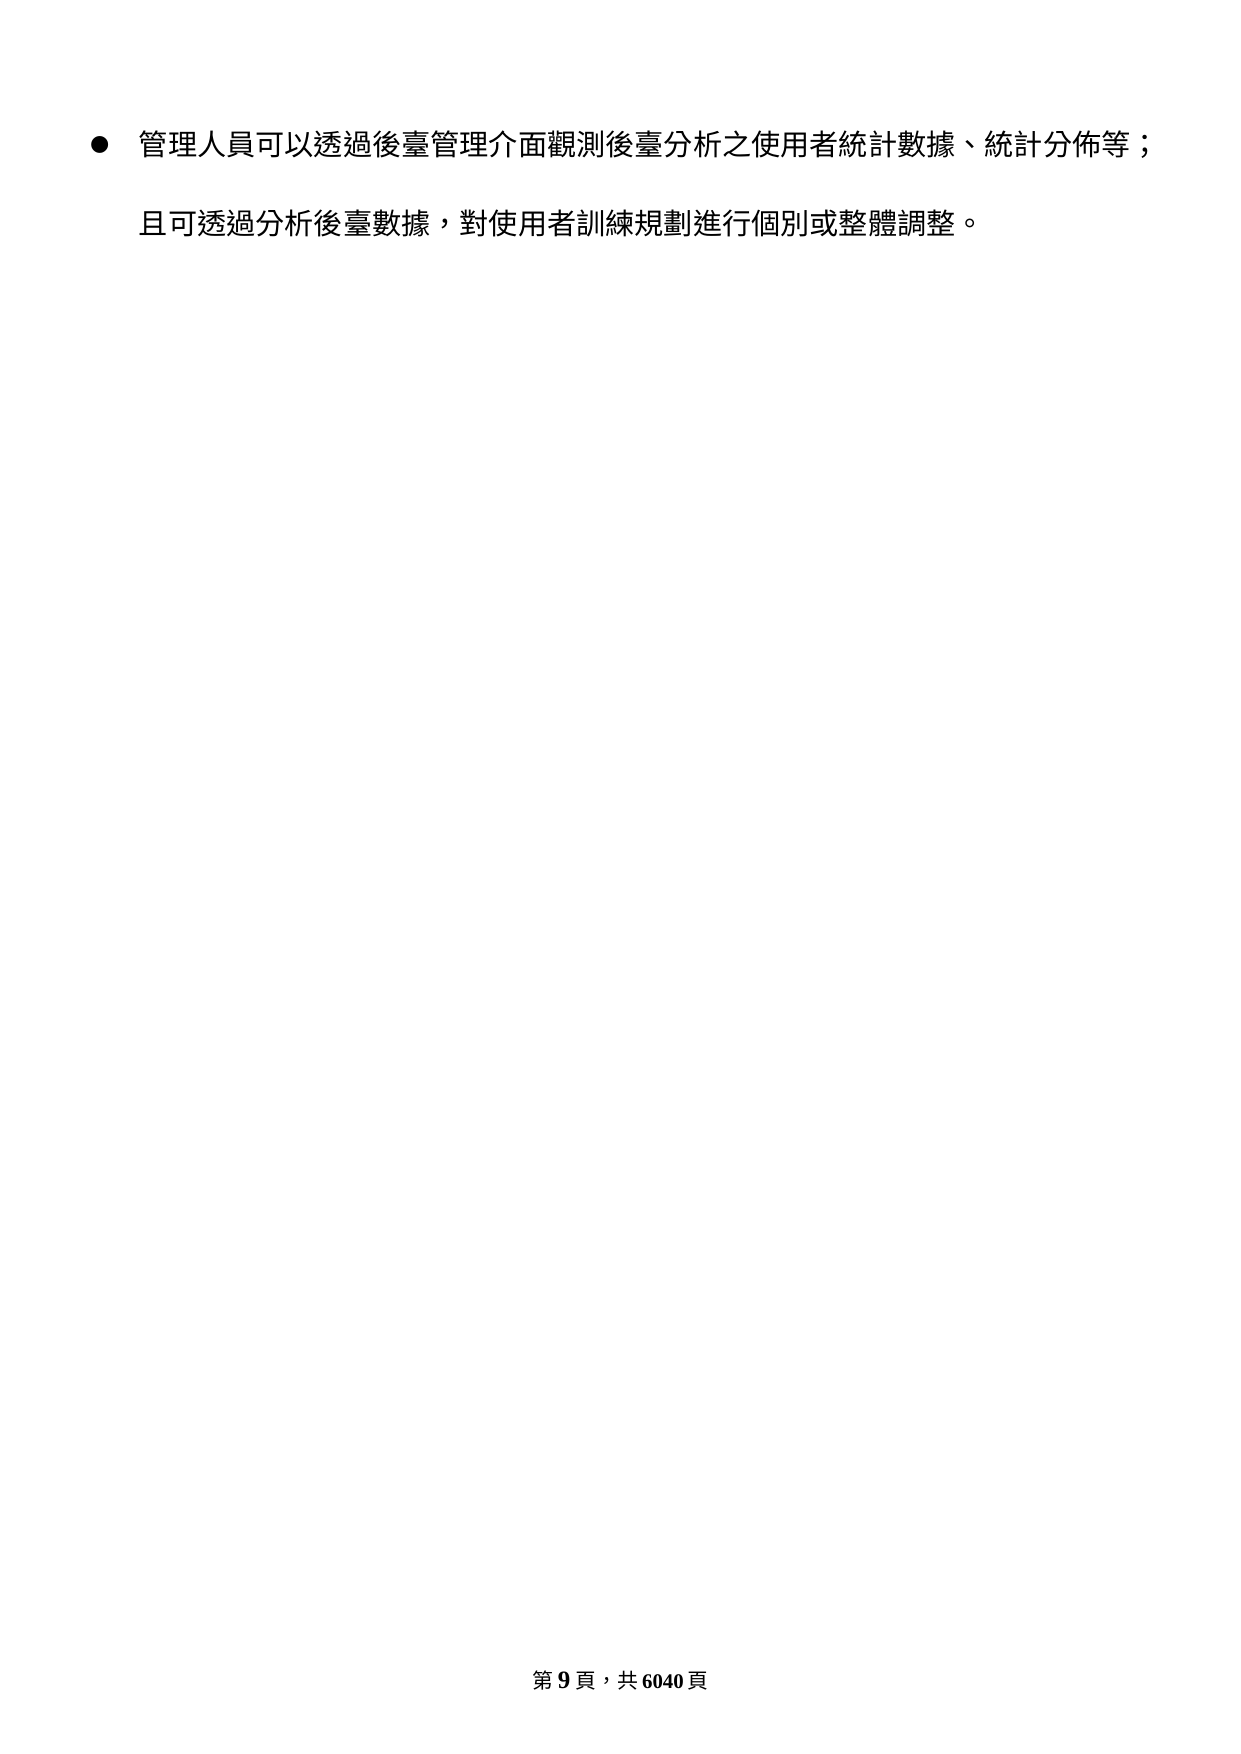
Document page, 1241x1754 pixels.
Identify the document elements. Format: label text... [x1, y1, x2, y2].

list 管理人員可以透過後臺管理介面觀測後臺分析之使用者統計數據、統計分佈等；且可透過分析後臺數據，對使用者訓練規劃進行個別或整體調整。 [89, 103, 1152, 261]
